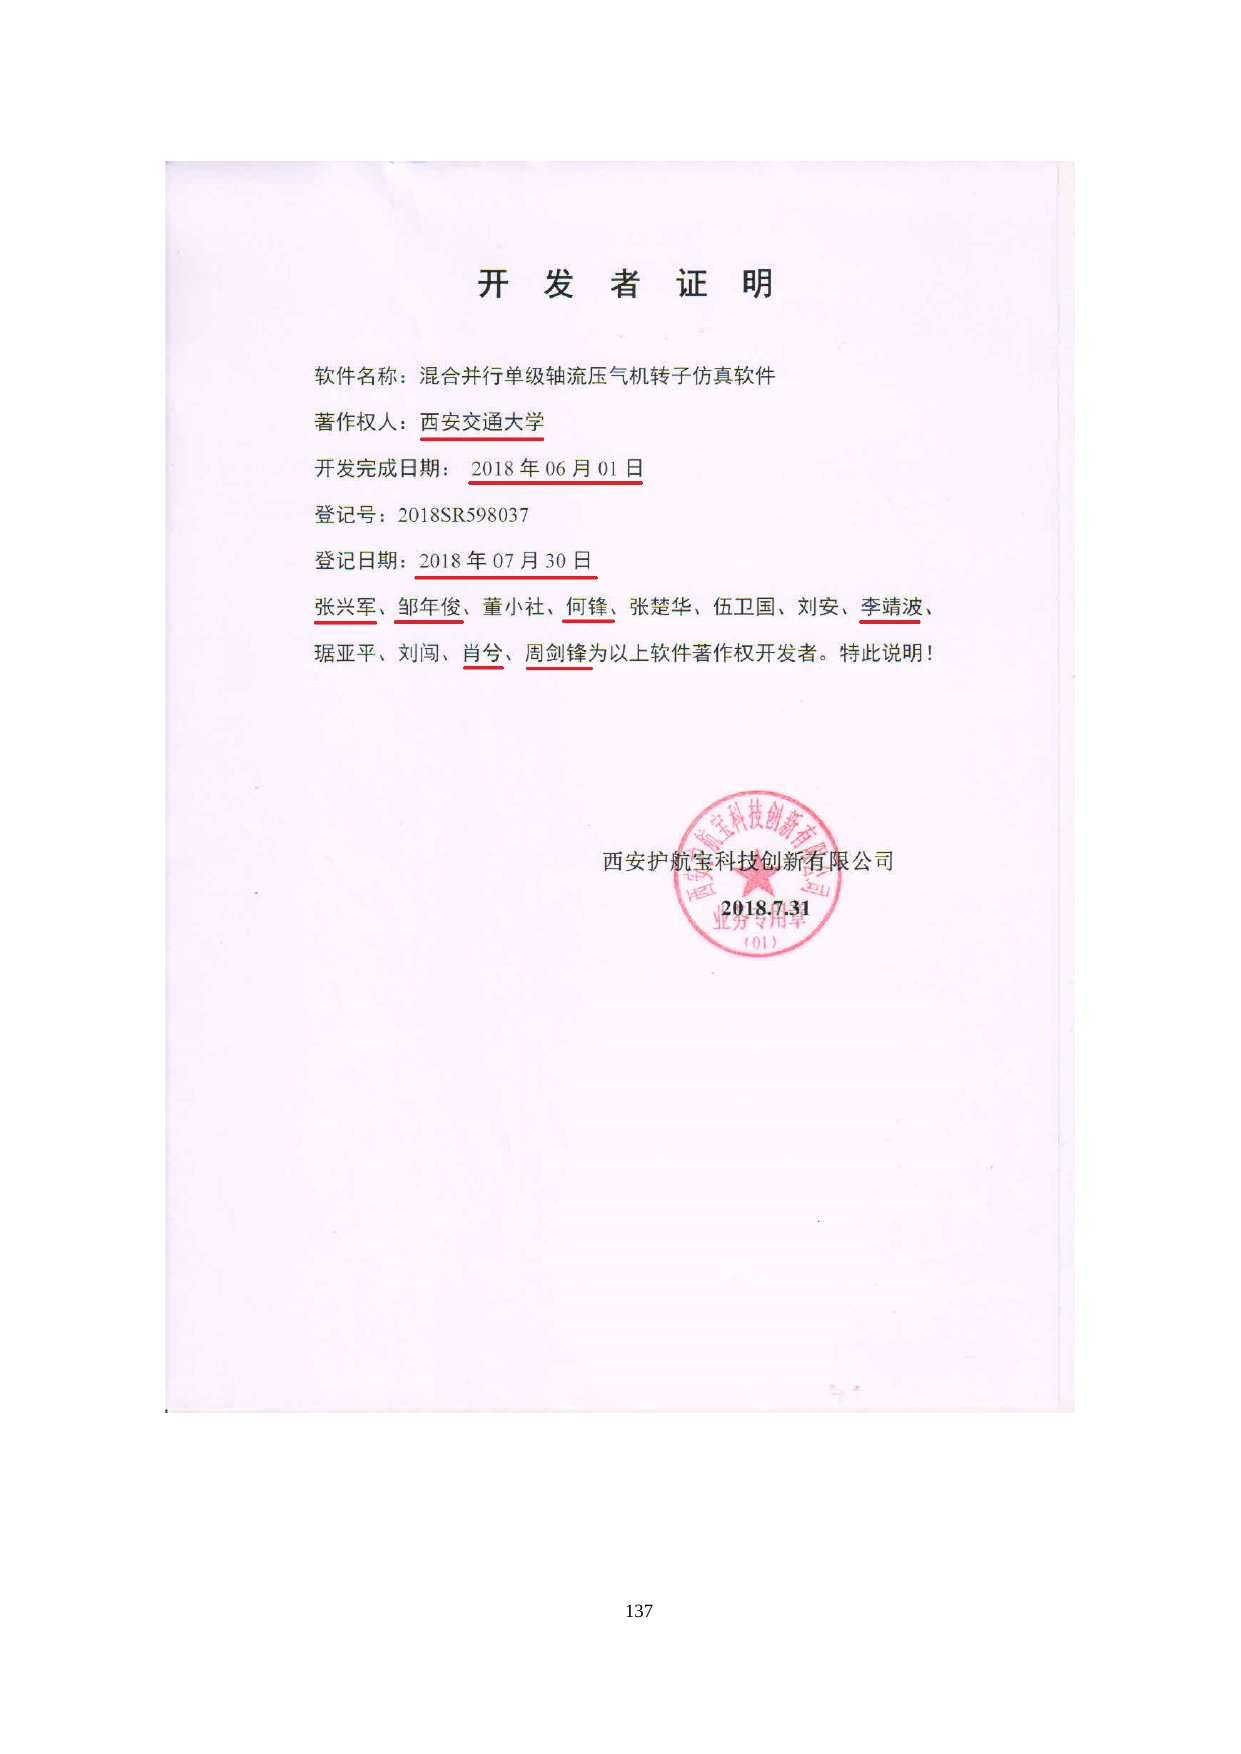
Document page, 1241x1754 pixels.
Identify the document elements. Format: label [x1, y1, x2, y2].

picture [165, 161, 1075, 1413]
